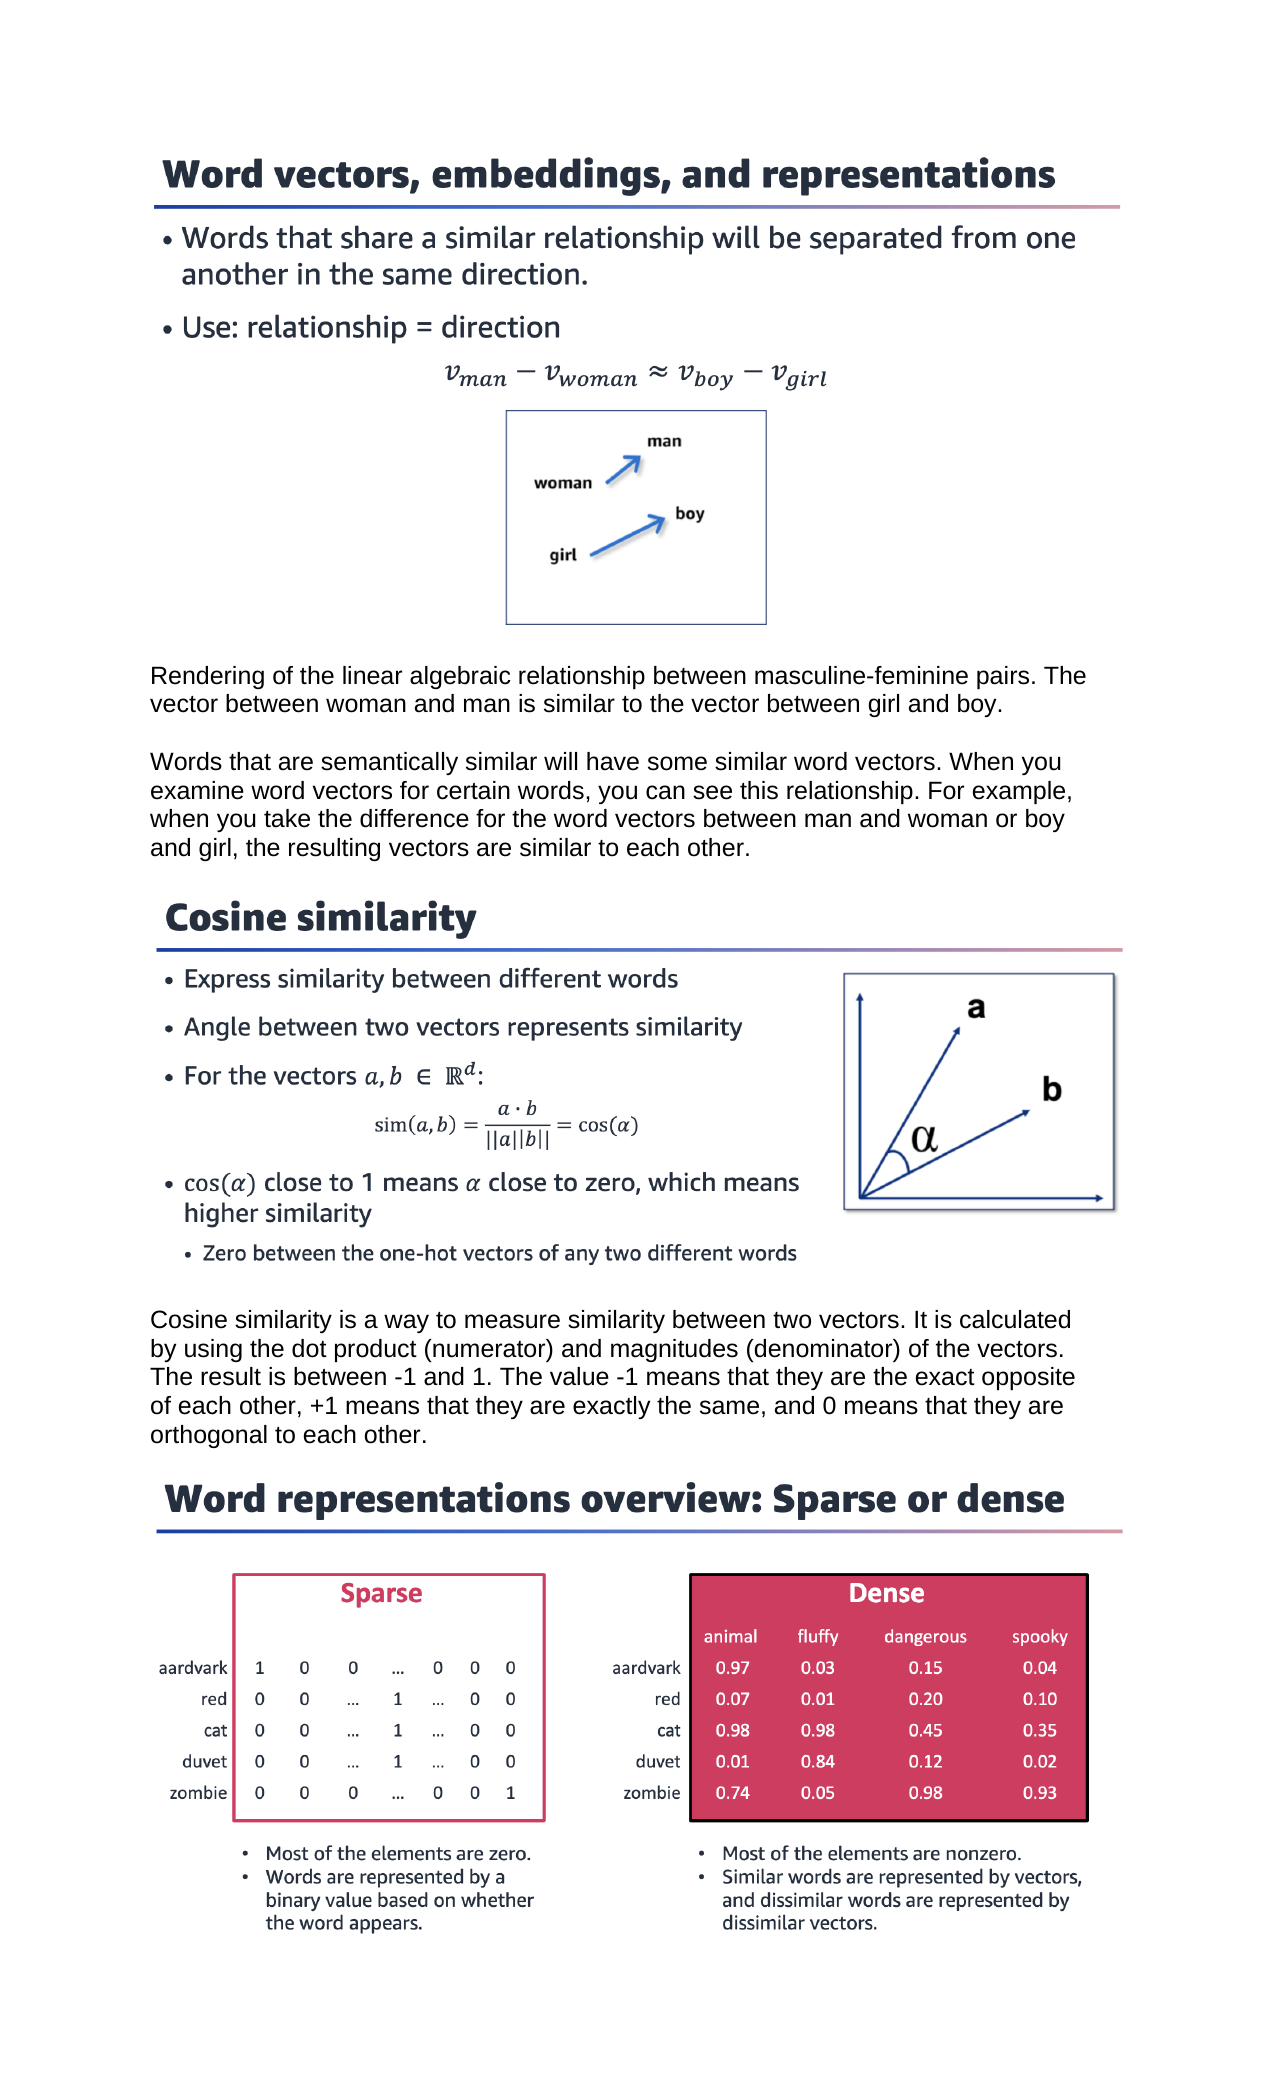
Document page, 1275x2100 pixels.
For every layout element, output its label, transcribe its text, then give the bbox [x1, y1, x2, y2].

picture [150, 1477, 1125, 1936]
text Cosine similarity is a way to measure similarity between two vectors. It is calculated [150, 1305, 1125, 1333]
picture [150, 149, 1125, 632]
text The result is between -1 and 1. The value -1 means that they are the exact opposite [150, 1362, 1125, 1391]
text Words that are semantically similar will have some similar word vectors. When you [150, 747, 1125, 776]
text Rendering of the linear algebraic relationship between masculine-feminine pairs. The vector between woman and man is similar to the vector between girl and boy. [150, 661, 1125, 718]
text of each other, +1 means that they are exactly the same, and 0 means that they are [150, 1391, 1125, 1420]
picture [150, 890, 1125, 1276]
text and girl, the resulting vectors are similar to each other. [150, 833, 1125, 862]
text orthogonal to each other. [150, 1420, 1125, 1448]
text when you take the difference for the word vectors between man and woman or boy [150, 804, 1125, 833]
text by using the dot product (numerator) and magnitudes (denominator) of the vectors. [150, 1333, 1125, 1362]
text examine word vectors for certain words, you can see this relationship. For example, [150, 776, 1125, 804]
